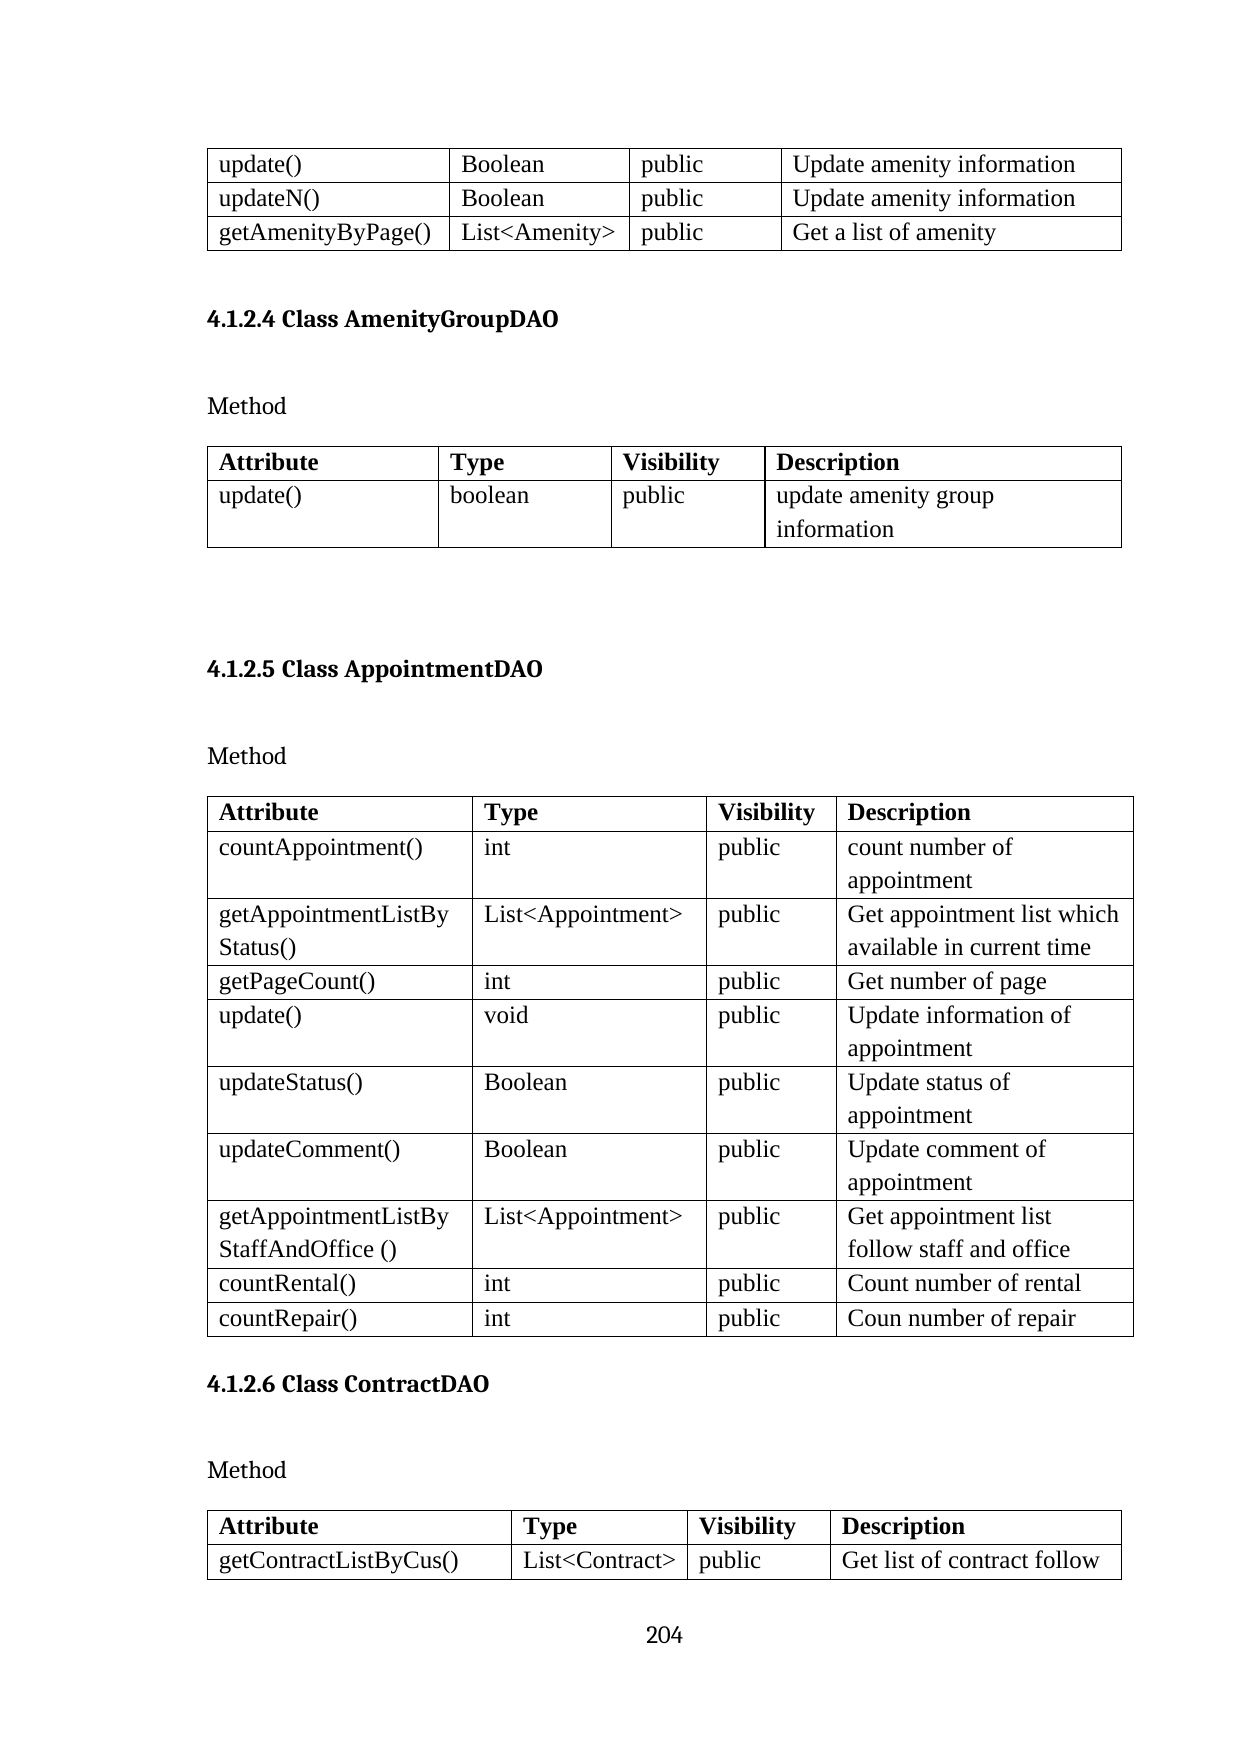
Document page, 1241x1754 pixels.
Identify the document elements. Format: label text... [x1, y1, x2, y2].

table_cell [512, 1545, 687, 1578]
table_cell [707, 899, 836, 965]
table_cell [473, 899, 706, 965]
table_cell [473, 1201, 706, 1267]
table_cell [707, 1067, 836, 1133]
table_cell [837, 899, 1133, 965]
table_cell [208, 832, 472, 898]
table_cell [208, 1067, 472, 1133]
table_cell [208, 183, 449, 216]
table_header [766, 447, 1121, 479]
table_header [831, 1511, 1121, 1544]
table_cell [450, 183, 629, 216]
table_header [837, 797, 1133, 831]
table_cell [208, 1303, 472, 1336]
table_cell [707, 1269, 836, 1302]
text Method [207, 392, 1122, 420]
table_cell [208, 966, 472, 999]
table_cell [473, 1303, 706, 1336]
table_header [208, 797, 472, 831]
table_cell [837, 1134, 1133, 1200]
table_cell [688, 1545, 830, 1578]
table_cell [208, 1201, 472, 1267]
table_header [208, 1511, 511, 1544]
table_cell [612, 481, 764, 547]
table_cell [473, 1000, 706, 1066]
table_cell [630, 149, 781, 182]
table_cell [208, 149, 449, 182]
subtitle Class AmenityGroupDAO [207, 305, 1122, 333]
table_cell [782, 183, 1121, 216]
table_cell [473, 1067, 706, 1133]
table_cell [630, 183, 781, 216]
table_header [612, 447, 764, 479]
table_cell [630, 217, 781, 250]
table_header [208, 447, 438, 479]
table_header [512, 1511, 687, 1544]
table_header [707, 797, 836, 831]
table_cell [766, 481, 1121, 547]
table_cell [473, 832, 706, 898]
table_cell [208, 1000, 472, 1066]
text Method [207, 742, 1122, 771]
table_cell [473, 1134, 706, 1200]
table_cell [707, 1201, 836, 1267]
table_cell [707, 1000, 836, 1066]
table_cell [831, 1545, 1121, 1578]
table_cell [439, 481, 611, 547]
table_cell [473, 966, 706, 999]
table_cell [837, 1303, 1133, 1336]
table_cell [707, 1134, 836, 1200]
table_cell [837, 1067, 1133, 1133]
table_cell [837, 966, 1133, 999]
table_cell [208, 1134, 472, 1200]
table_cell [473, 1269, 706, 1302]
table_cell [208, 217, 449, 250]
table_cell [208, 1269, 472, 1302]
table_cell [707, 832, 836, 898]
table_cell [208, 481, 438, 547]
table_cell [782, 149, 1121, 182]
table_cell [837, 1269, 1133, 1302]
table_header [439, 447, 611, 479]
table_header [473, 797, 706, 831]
subtitle Class AppointmentDAO [207, 655, 1122, 684]
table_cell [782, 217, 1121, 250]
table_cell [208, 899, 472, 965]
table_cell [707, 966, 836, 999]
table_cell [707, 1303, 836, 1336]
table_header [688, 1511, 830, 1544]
text Method [207, 1456, 1122, 1485]
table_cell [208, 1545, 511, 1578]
subtitle Class ContractDAO [207, 1369, 1122, 1398]
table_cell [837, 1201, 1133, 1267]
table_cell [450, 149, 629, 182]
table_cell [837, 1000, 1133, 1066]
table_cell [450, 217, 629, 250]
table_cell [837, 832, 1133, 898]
